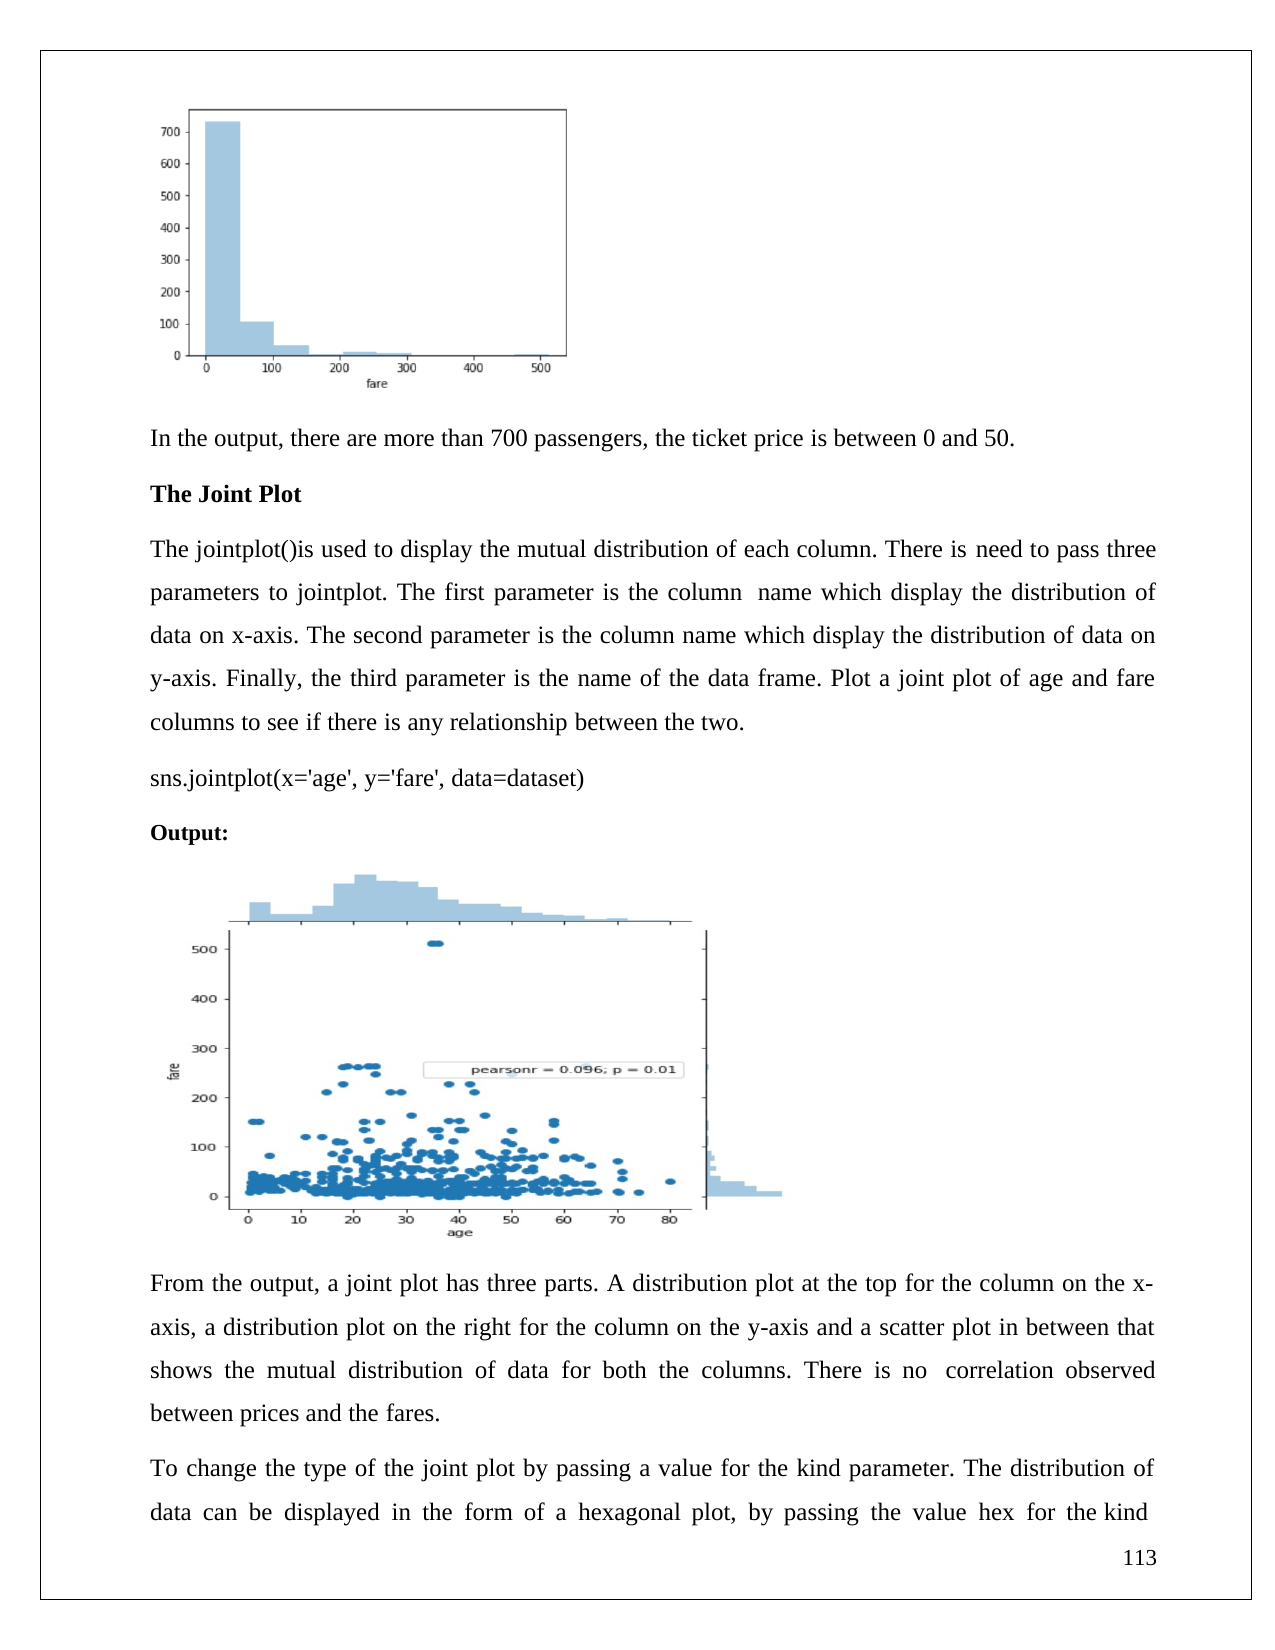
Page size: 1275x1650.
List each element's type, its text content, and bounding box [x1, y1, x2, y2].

picture [159, 108, 567, 388]
text In the output, there are more than 700 passengers, the ticket price is between 0 and 50. [150, 423, 1251, 452]
subtitle The Joint Plot [150, 479, 1251, 508]
text To change the type of the joint plot by passing a value for the kind parameter. The distribution of data can be displayed in the form of a hexagonal plot, by passing the value hex for the kind [150, 1453, 1157, 1525]
text Output: [150, 819, 1251, 846]
text sns.jointplot(x='age', y='fare', data=dataset) [150, 763, 1251, 791]
text From the output, a joint plot has three parts. A distribution plot at the top for the column on the x- axis, a distribution plot on the right for the column on the y-axis and a scatter plot in between that shows the mutual distribution of data for both the columns. There is no correlation observed between prices and the fares. [150, 1268, 1157, 1427]
picture [153, 871, 804, 1238]
text The jointplot()is used to display the mutual distribution of each column. There is need to pass three parameters to jointplot. The first parameter is the column name which display the distribution of data on x-axis. The second parameter is the column name which display the distribution of data on y-axis. Finally, the third parameter is the name of the data frame. Plot a joint plot of age and fare columns to see if there is any relationship between the two. [150, 534, 1157, 735]
